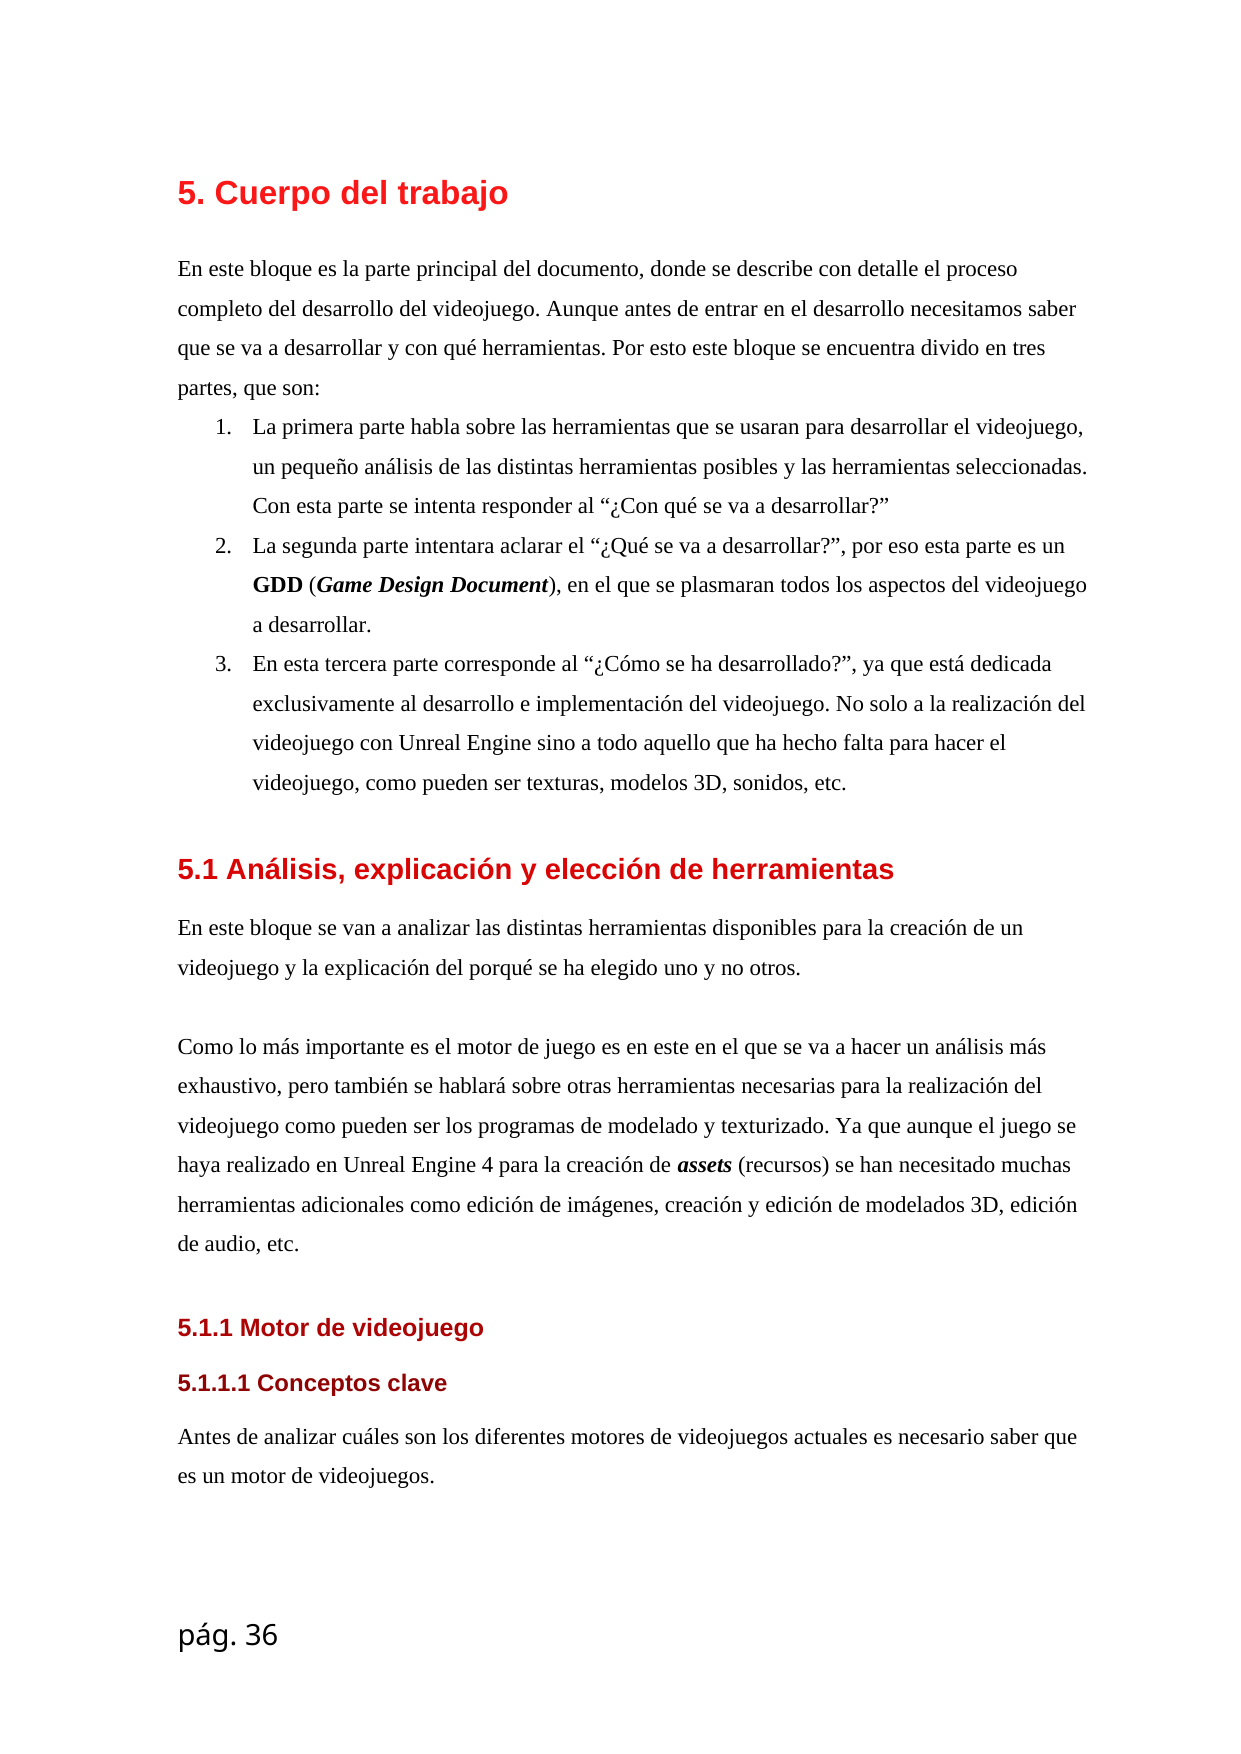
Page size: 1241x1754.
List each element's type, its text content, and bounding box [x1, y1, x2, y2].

subtitle 5.1.1 Motor de videojuego [177, 1313, 1092, 1342]
text En este bloque se van a analizar las distintas herramientas disponibles para la creación de un videojuego y la explicación del porqué se ha elegido uno y no otros. [177, 914, 1092, 980]
subtitle 5.1.1.1 Conceptos clave [177, 1369, 1092, 1397]
list En esta tercera parte corresponde al “¿Cómo se ha desarrollado?”, ya que está dedicada exclusivamente al desarrollo e implementación del videojuego. No solo a la realización del videojuego con Unreal Engine sino a todo aquello que ha hecho falta para hacer el videojuego, como pueden ser texturas, modelos 3D, sonidos, etc. [215, 650, 1092, 795]
list La segunda parte intentara aclarar el “¿Qué se va a desarrollar?”, por eso esta parte es un GDD (Game Design Document), en el que se plasmaran todos los aspectos del videojuego a desarrollar. [215, 532, 1092, 637]
subtitle 5.1 Análisis, explicación y elección de herramientas [177, 852, 1092, 885]
text Como lo más importante es el motor de juego es en este en el que se va a hacer un análisis más exhaustivo, pero también se hablará sobre otras herramientas necesarias para la realización del videojuego como pueden ser los programas de modelado y texturizado. Ya que aunque el juego se haya realizado en Unreal Engine 4 para la creación de assets (recursos) se han necesitado muchas herramientas adicionales como edición de imágenes, creación y edición de modelados 3D, edición de audio, etc. [177, 1033, 1092, 1257]
text Antes de analizar cuáles son los diferentes motores de videojuegos actuales es necesario saber que es un motor de videojuegos. [177, 1423, 1092, 1489]
subtitle 5. Cuerpo del trabajo [177, 173, 1092, 211]
list La primera parte habla sobre las herramientas que se usaran para desarrollar el videojuego, un pequeño análisis de las distintas herramientas posibles y las herramientas seleccionadas. Con esta parte se intenta responder al “¿Con qué se va a desarrollar?” [215, 413, 1092, 518]
text En este bloque es la parte principal del documento, donde se describe con detalle el proceso completo del desarrollo del videojuego. Aunque antes de entrar en el desarrollo necesitamos saber que se va a desarrollar y con qué herramientas. Por esto este bloque se encuentra divido en tres partes, que son: [177, 255, 1092, 400]
